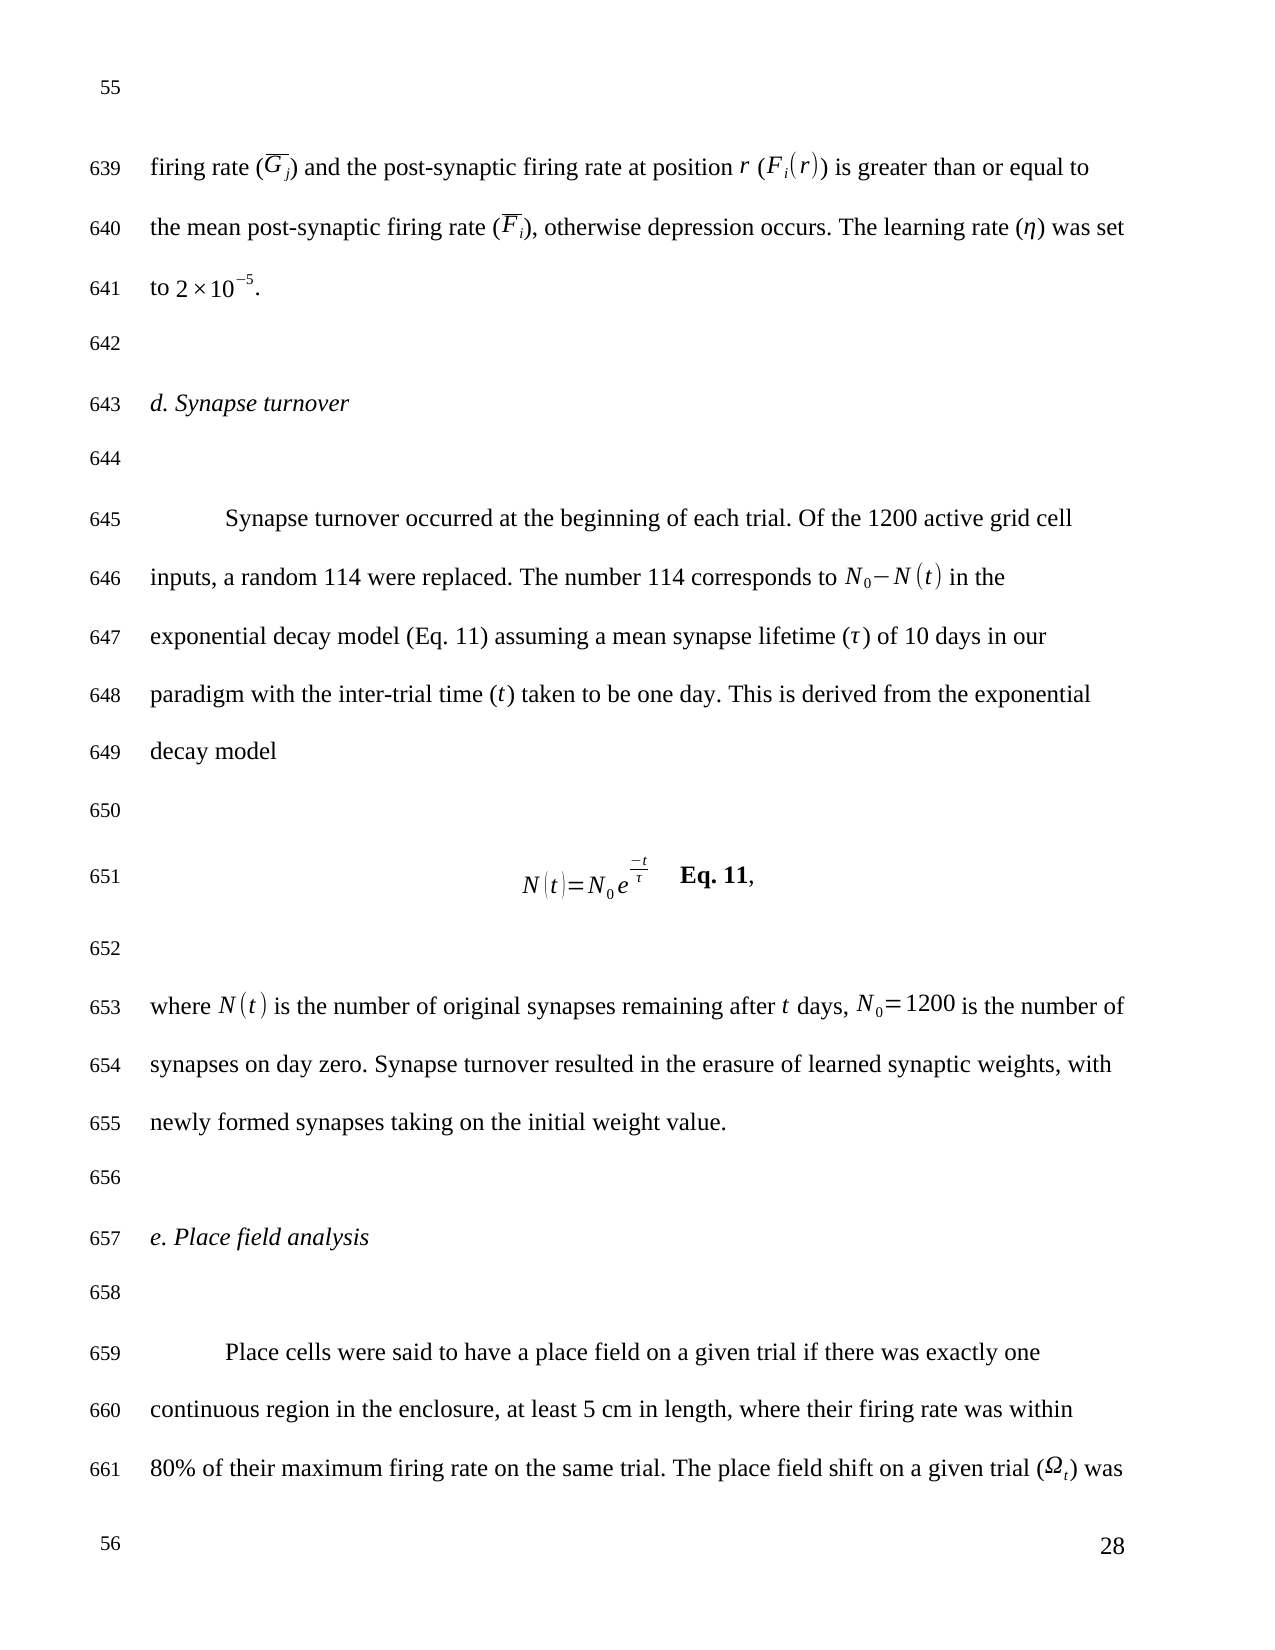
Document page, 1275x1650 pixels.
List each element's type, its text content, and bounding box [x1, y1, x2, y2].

text e. Place field analysis [150, 1222, 1125, 1251]
text Synapse turnover occurred at the beginning of each trial. Of the 1200 active grid cell inputs, a random 114 were replaced. The number 114 corresponds to in the exponential decay model (Eq. 11) assuming a mean synapse lifetime () of 10 days in our paradigm with the inter-trial time () taken to be one day. This is derived from the exponential decay model [150, 503, 1125, 765]
text where is the number of original synapses remaining after days, is the number of synapses on day zero. Synapse turnover resulted in the erasure of learned synaptic weights, with newly formed synapses taking on the initial weight value. [150, 989, 1125, 1136]
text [150, 1337, 1125, 1483]
text Eq. 11, [150, 851, 1125, 903]
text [150, 150, 1125, 302]
text d. Synapse turnover [150, 388, 1125, 417]
